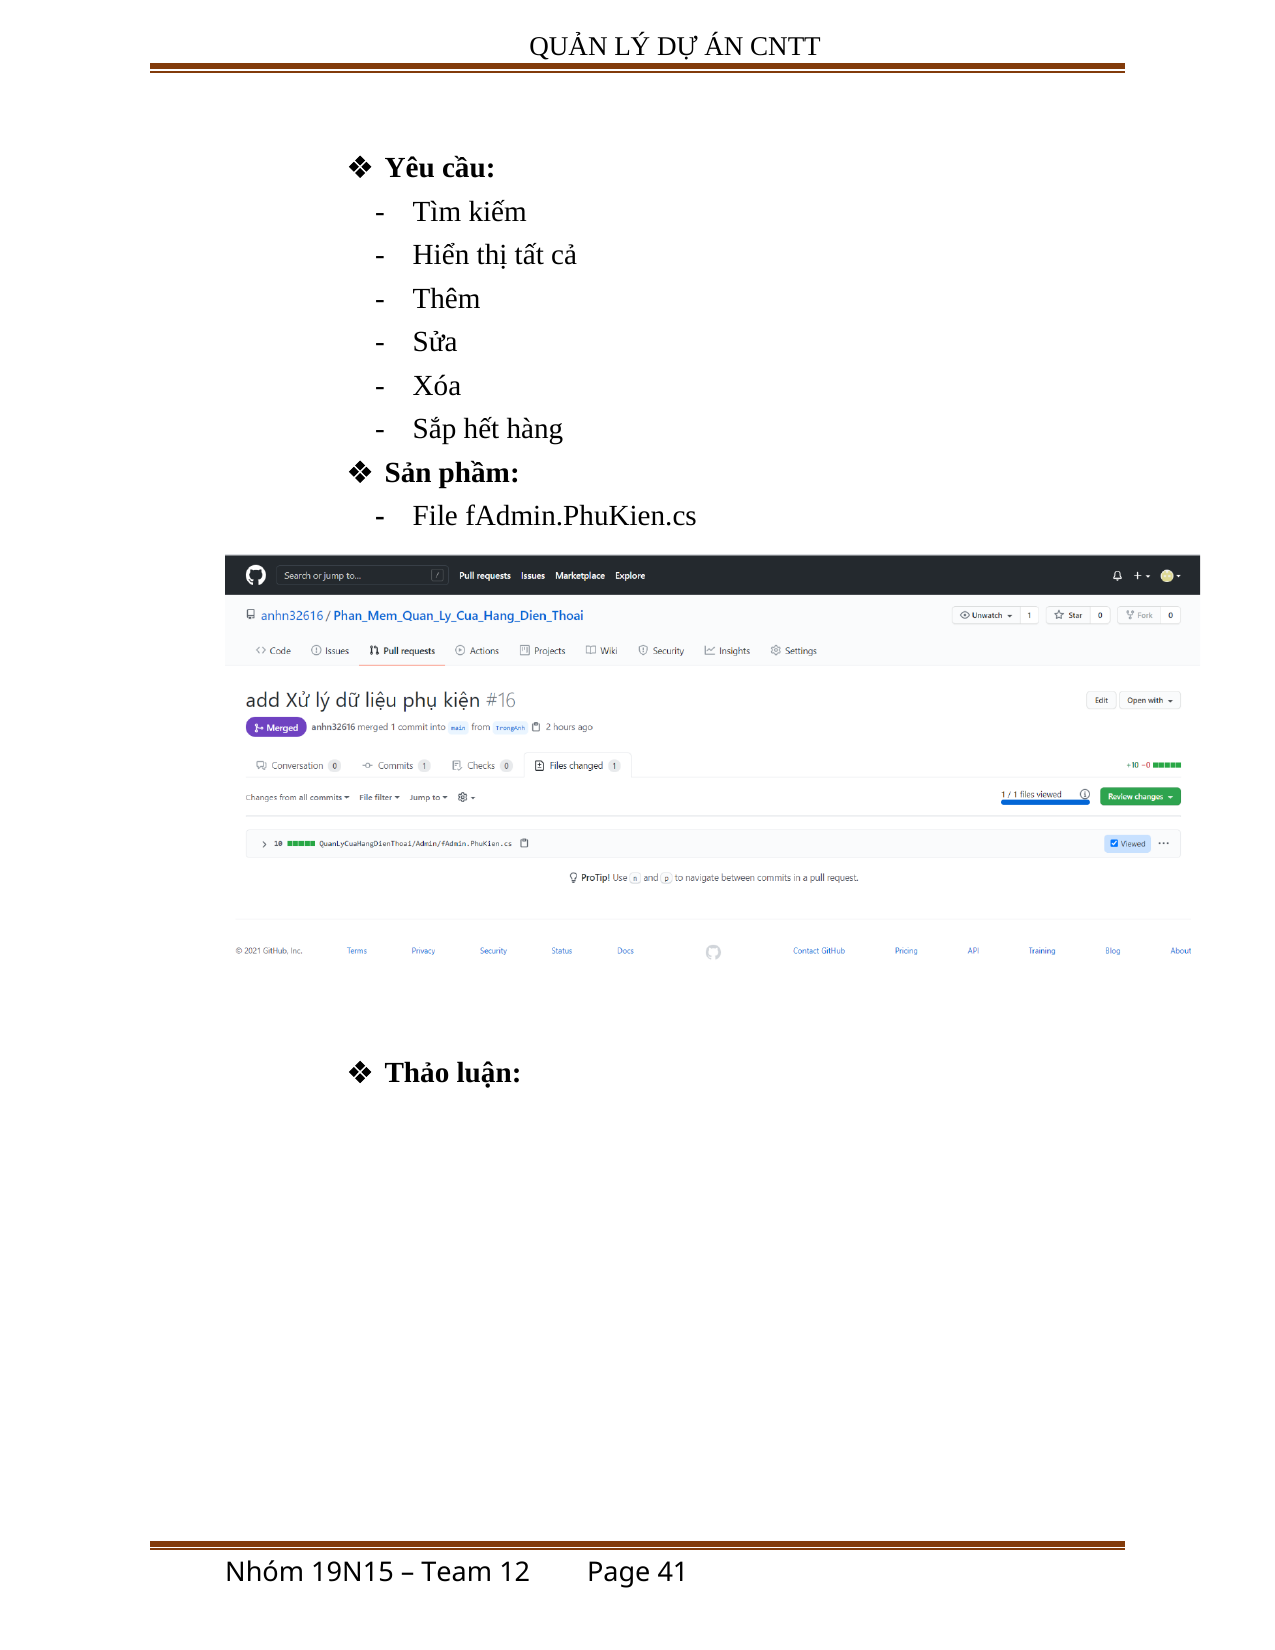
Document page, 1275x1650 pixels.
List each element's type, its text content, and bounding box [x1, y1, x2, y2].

list Thêm [375, 281, 1125, 314]
list Sản phầm: [347, 455, 1125, 488]
list Xóa [375, 368, 1125, 401]
list Tìm kiếm [375, 194, 1125, 227]
list Sửa [375, 324, 1125, 358]
list Yêu cầu: [347, 150, 1125, 184]
list Sắp hết hàng [375, 411, 1125, 445]
list Thảo luận: [347, 1055, 1125, 1089]
list File fAdmin.PhuKien.cs [375, 498, 1125, 532]
picture [225, 554, 1200, 1034]
list Hiển thị tất cả [375, 237, 1125, 271]
